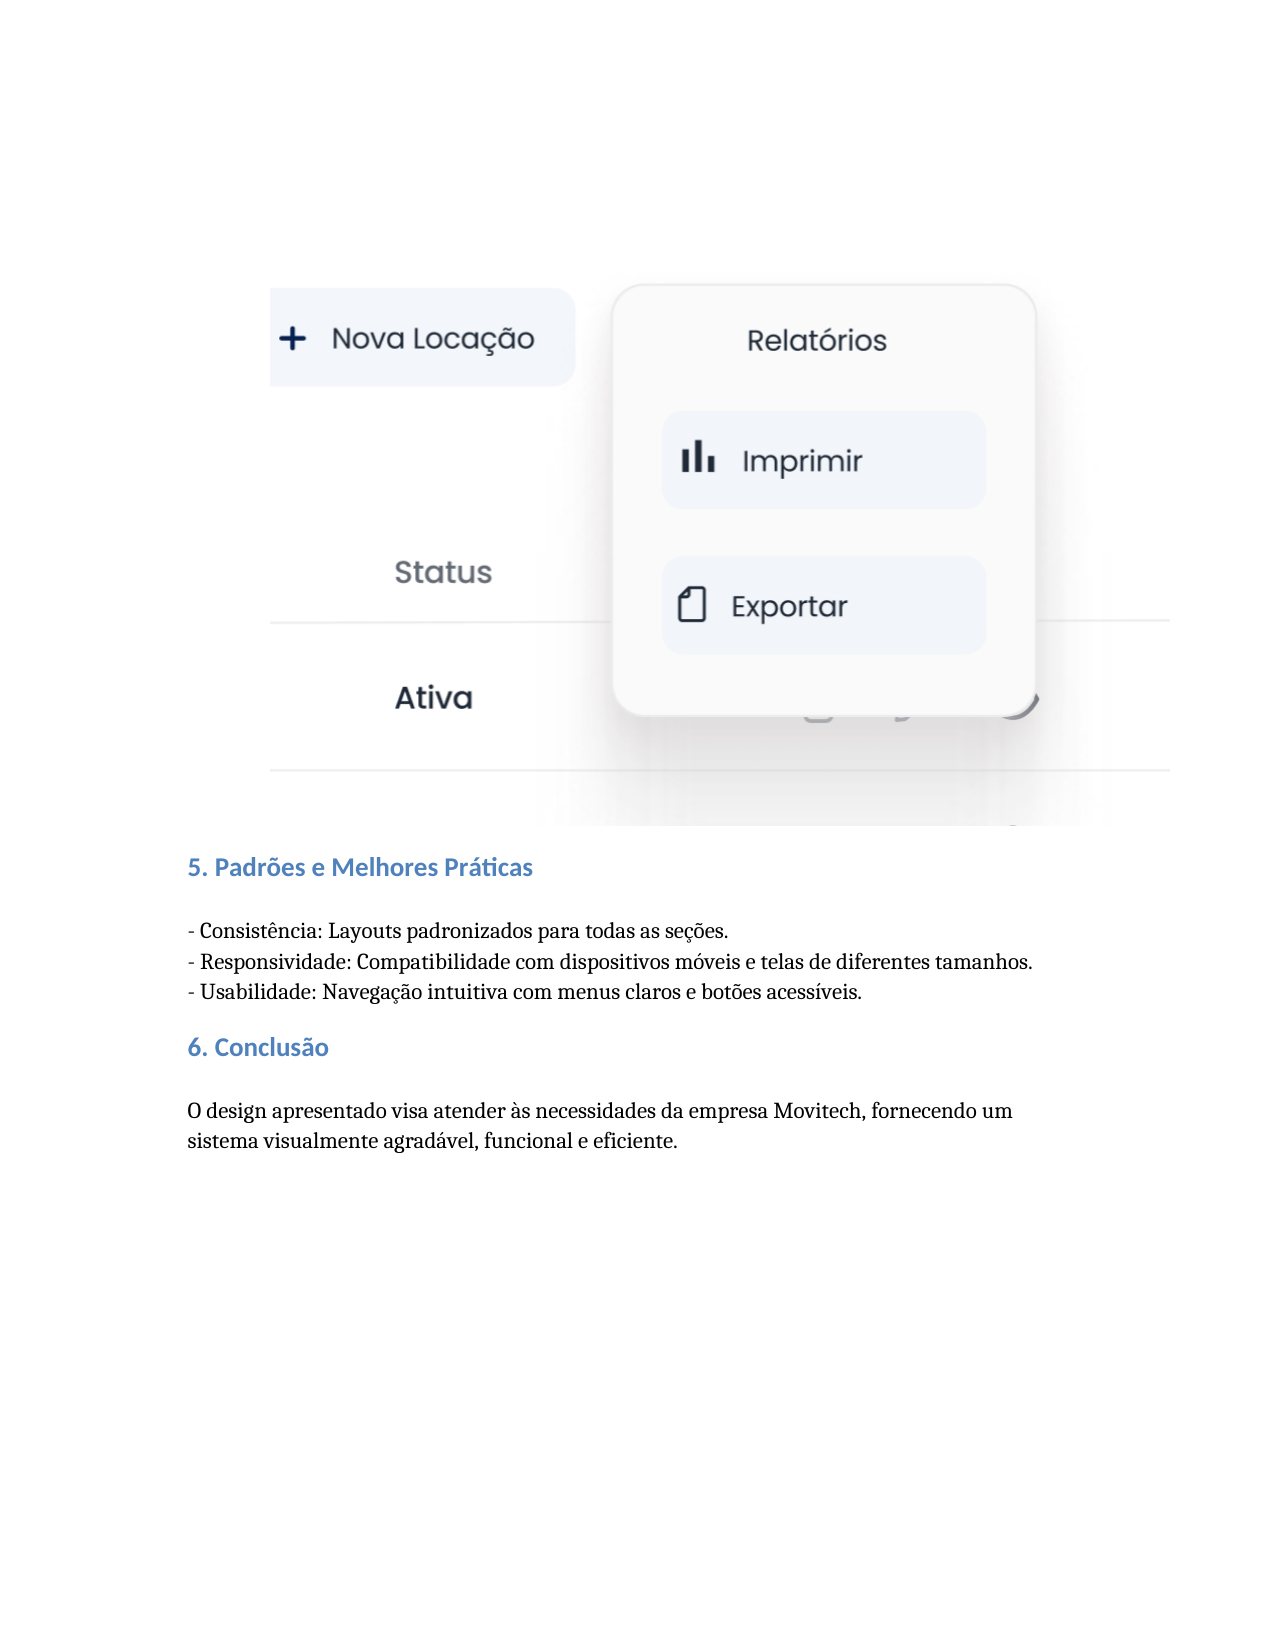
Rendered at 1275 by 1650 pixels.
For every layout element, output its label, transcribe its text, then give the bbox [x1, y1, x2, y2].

picture [270, 150, 1170, 826]
text - Consistência: Layouts padronizados para todas as seções. - Responsividade: Compatibilidade com dispositivos móveis e telas de diferentes tamanhos. - Usabilidade: Navegação intuitiva com menus claros e botões acessíveis. [187, 888, 1087, 1005]
text O design apresentado visa atender às necessidades da empresa Movitech, fornecendo um sistema visualmente agradável, funcional e eficiente. [187, 1068, 1087, 1215]
subtitle 5. Padrões e Melhores Práticas [187, 850, 1087, 883]
subtitle 6. Conclusão [187, 1030, 1087, 1063]
